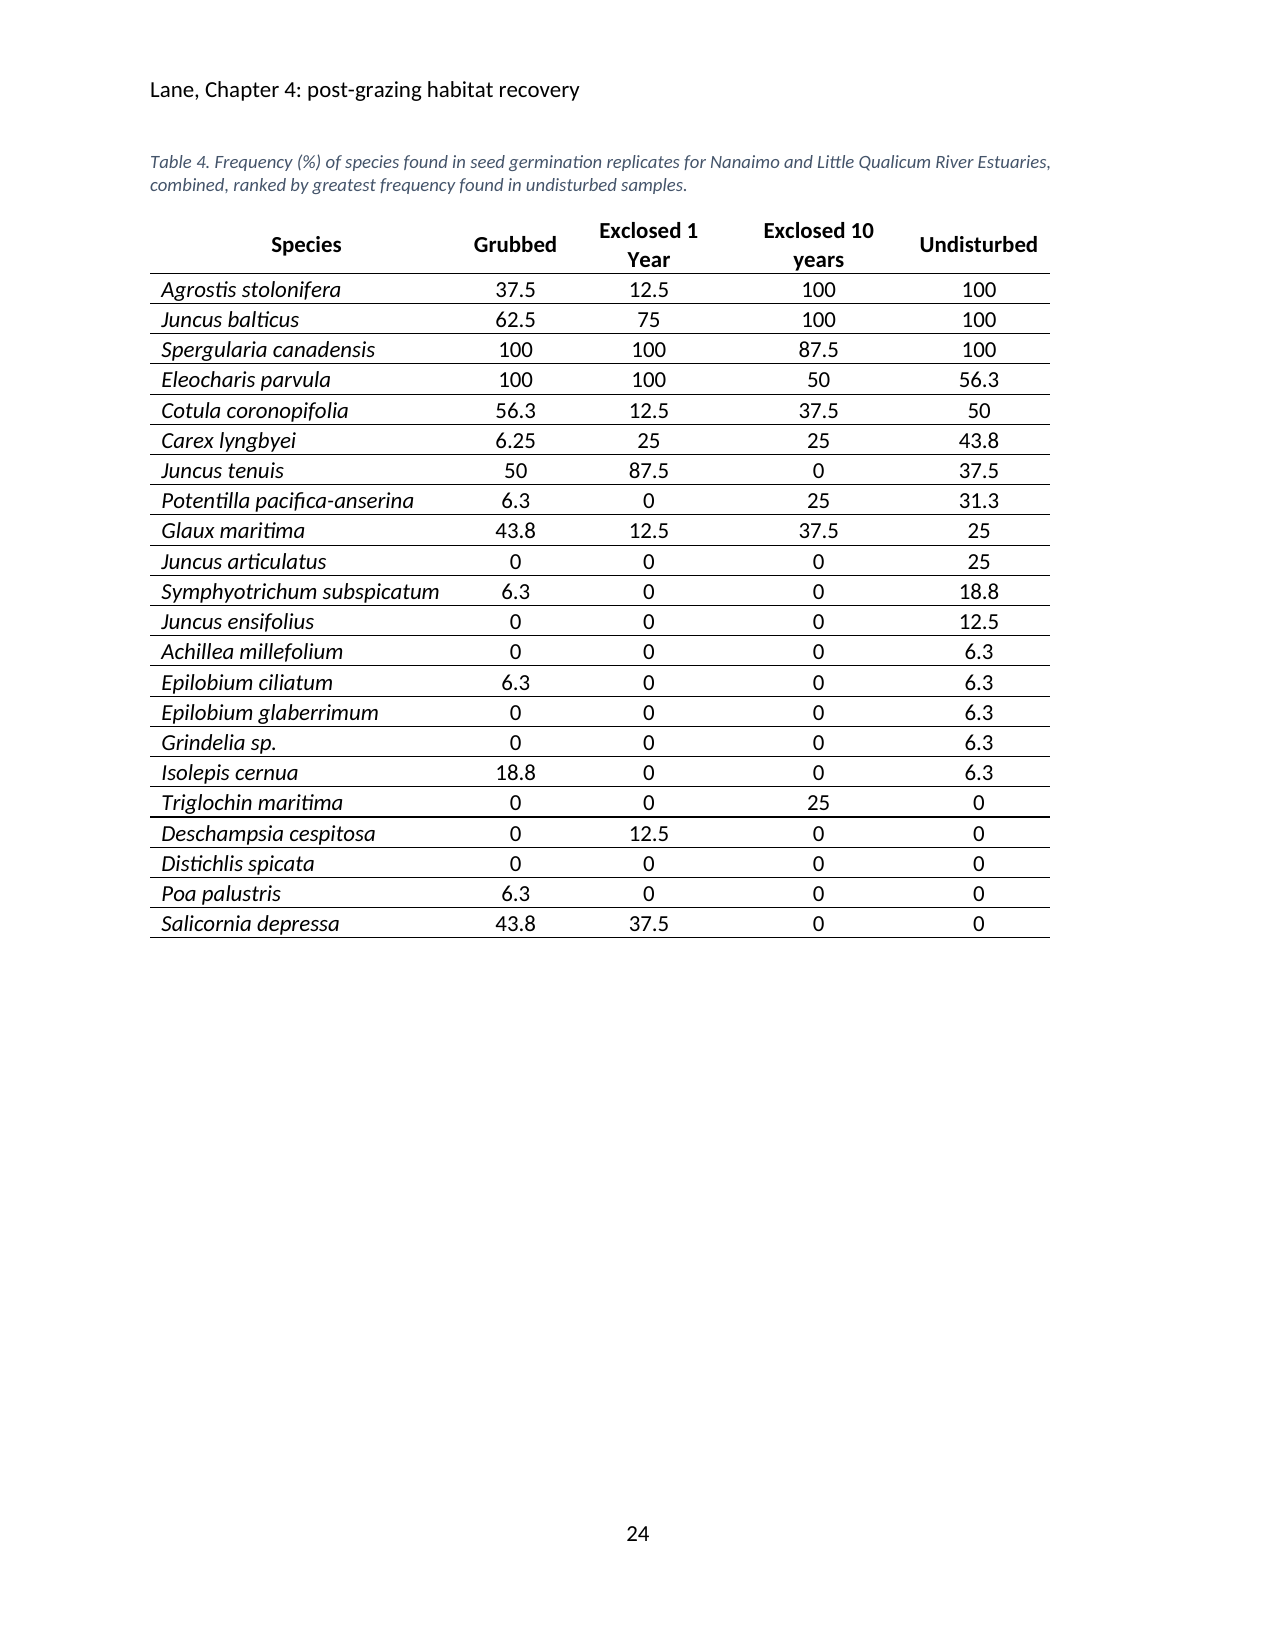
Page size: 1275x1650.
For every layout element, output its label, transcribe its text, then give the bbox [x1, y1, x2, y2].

table_cell Juncus articulatus [150, 546, 462, 575]
table_cell 37.5 [908, 455, 1049, 484]
table_cell 100 [463, 334, 568, 363]
table_cell Eleocharis parvula [150, 364, 462, 393]
table_cell 6.3 [463, 576, 568, 605]
table_cell 0 [729, 666, 908, 696]
table_cell 87.5 [569, 455, 729, 484]
table_cell Deschampsia cespitosa [150, 818, 462, 847]
table_cell 100 [463, 364, 568, 393]
table_cell Poa palustris [150, 878, 462, 907]
table_cell Juncus balticus [150, 304, 462, 333]
table_cell 50 [908, 395, 1049, 424]
table_cell 25 [729, 787, 908, 816]
table_header Exclosed 10 years [729, 217, 908, 273]
table_cell 0 [569, 787, 729, 816]
table_cell 43.8 [463, 908, 568, 937]
table_cell Epilobium ciliatum [150, 666, 462, 696]
table_cell 6.3 [908, 666, 1049, 696]
table_cell 100 [908, 274, 1049, 303]
table_cell 0 [908, 878, 1049, 907]
table_cell 6.3 [463, 485, 568, 514]
table_cell 43.8 [463, 515, 568, 544]
table_cell 100 [729, 304, 908, 333]
table_cell 6.3 [463, 666, 568, 696]
table_cell Agrostis stolonifera [150, 274, 462, 303]
table_cell 0 [569, 606, 729, 635]
table_cell 6.25 [463, 425, 568, 454]
table_cell Cotula coronopifolia [150, 395, 462, 424]
table_cell 0 [908, 908, 1049, 937]
table_cell 0 [569, 636, 729, 665]
table_cell 100 [569, 364, 729, 393]
table_cell 12.5 [569, 395, 729, 424]
table_cell 12.5 [908, 606, 1049, 635]
table_cell 0 [463, 787, 568, 816]
table_cell 62.5 [463, 304, 568, 333]
table_cell 0 [569, 848, 729, 877]
table_cell Achillea millefolium [150, 636, 462, 665]
table_cell 6.3 [463, 878, 568, 907]
table_cell 0 [729, 606, 908, 635]
table_cell Salicornia depressa [150, 908, 462, 937]
table_cell 0 [463, 697, 568, 726]
table_cell 0 [908, 848, 1049, 877]
table_cell 100 [729, 274, 908, 303]
table_cell 0 [729, 757, 908, 786]
table_cell 37.5 [729, 515, 908, 544]
table_cell 0 [729, 546, 908, 575]
table_cell 0 [729, 697, 908, 726]
table_cell 12.5 [569, 515, 729, 544]
table_cell 0 [569, 485, 729, 514]
table_cell Distichlis spicata [150, 848, 462, 877]
table_cell 0 [569, 878, 729, 907]
table_cell 0 [908, 818, 1049, 847]
table_cell Juncus tenuis [150, 455, 462, 484]
table_cell Carex lyngbyei [150, 425, 462, 454]
table_cell 6.3 [908, 757, 1049, 786]
table_cell 0 [569, 697, 729, 726]
table_cell Juncus ensifolius [150, 606, 462, 635]
table_cell 0 [908, 787, 1049, 816]
table_cell 0 [729, 455, 908, 484]
table_cell 0 [463, 818, 568, 847]
table_cell 0 [569, 546, 729, 575]
table_cell Epilobium glaberrimum [150, 697, 462, 726]
table_cell 56.3 [463, 395, 568, 424]
table_cell 25 [729, 485, 908, 514]
table_cell 12.5 [569, 274, 729, 303]
table_cell 18.8 [463, 757, 568, 786]
table_cell 6.3 [908, 636, 1049, 665]
table_cell 0 [729, 818, 908, 847]
table_cell 6.3 [908, 697, 1049, 726]
table_cell 0 [729, 576, 908, 605]
table_cell 0 [463, 636, 568, 665]
table_cell 100 [908, 334, 1049, 363]
table_cell 6.3 [908, 727, 1049, 756]
table_cell 50 [729, 364, 908, 393]
table_cell 37.5 [729, 395, 908, 424]
table_cell 0 [463, 848, 568, 877]
table_cell 0 [569, 666, 729, 696]
table_cell 25 [729, 425, 908, 454]
table_cell 18.8 [908, 576, 1049, 605]
table_cell 0 [569, 727, 729, 756]
table_cell Grindelia sp. [150, 727, 462, 756]
table_header Undisturbed [908, 217, 1049, 273]
table_cell 56.3 [908, 364, 1049, 393]
table_header Species [150, 217, 462, 273]
table_cell 25 [908, 546, 1049, 575]
table_header Grubbed [463, 217, 568, 273]
table_cell Isolepis cernua [150, 757, 462, 786]
table_cell 0 [729, 636, 908, 665]
table_cell 37.5 [463, 274, 568, 303]
table_cell 31.3 [908, 485, 1049, 514]
table_cell 87.5 [729, 334, 908, 363]
table_cell 25 [569, 425, 729, 454]
table_cell 37.5 [569, 908, 729, 937]
table_cell 25 [908, 515, 1049, 544]
table_cell 75 [569, 304, 729, 333]
table_cell 0 [463, 546, 568, 575]
table_cell 12.5 [569, 818, 729, 847]
table_cell 0 [729, 848, 908, 877]
table_cell Symphyotrichum subspicatum [150, 576, 462, 605]
text Table 4. Frequency (%) of species found in seed germination replicates for Nanaimo and Little Qualicum River Estuaries, combined, ranked by greatest frequency found in undisturbed samples. [150, 150, 1125, 196]
table_cell 0 [569, 757, 729, 786]
table_cell 100 [569, 334, 729, 363]
table_cell 43.8 [908, 425, 1049, 454]
table_cell 0 [569, 576, 729, 605]
table_cell 50 [463, 455, 568, 484]
table_cell 100 [908, 304, 1049, 333]
table_cell 0 [729, 908, 908, 937]
table_cell Potentilla pacifica-anserina [150, 485, 462, 514]
table_header Exclosed 1 Year [569, 217, 729, 273]
table_cell 0 [729, 727, 908, 756]
table_cell 0 [729, 878, 908, 907]
table_cell Glaux maritima [150, 515, 462, 544]
table_cell 0 [463, 727, 568, 756]
table_cell 0 [463, 606, 568, 635]
table_cell Spergularia canadensis [150, 334, 462, 363]
table_cell Triglochin maritima [150, 787, 462, 816]
